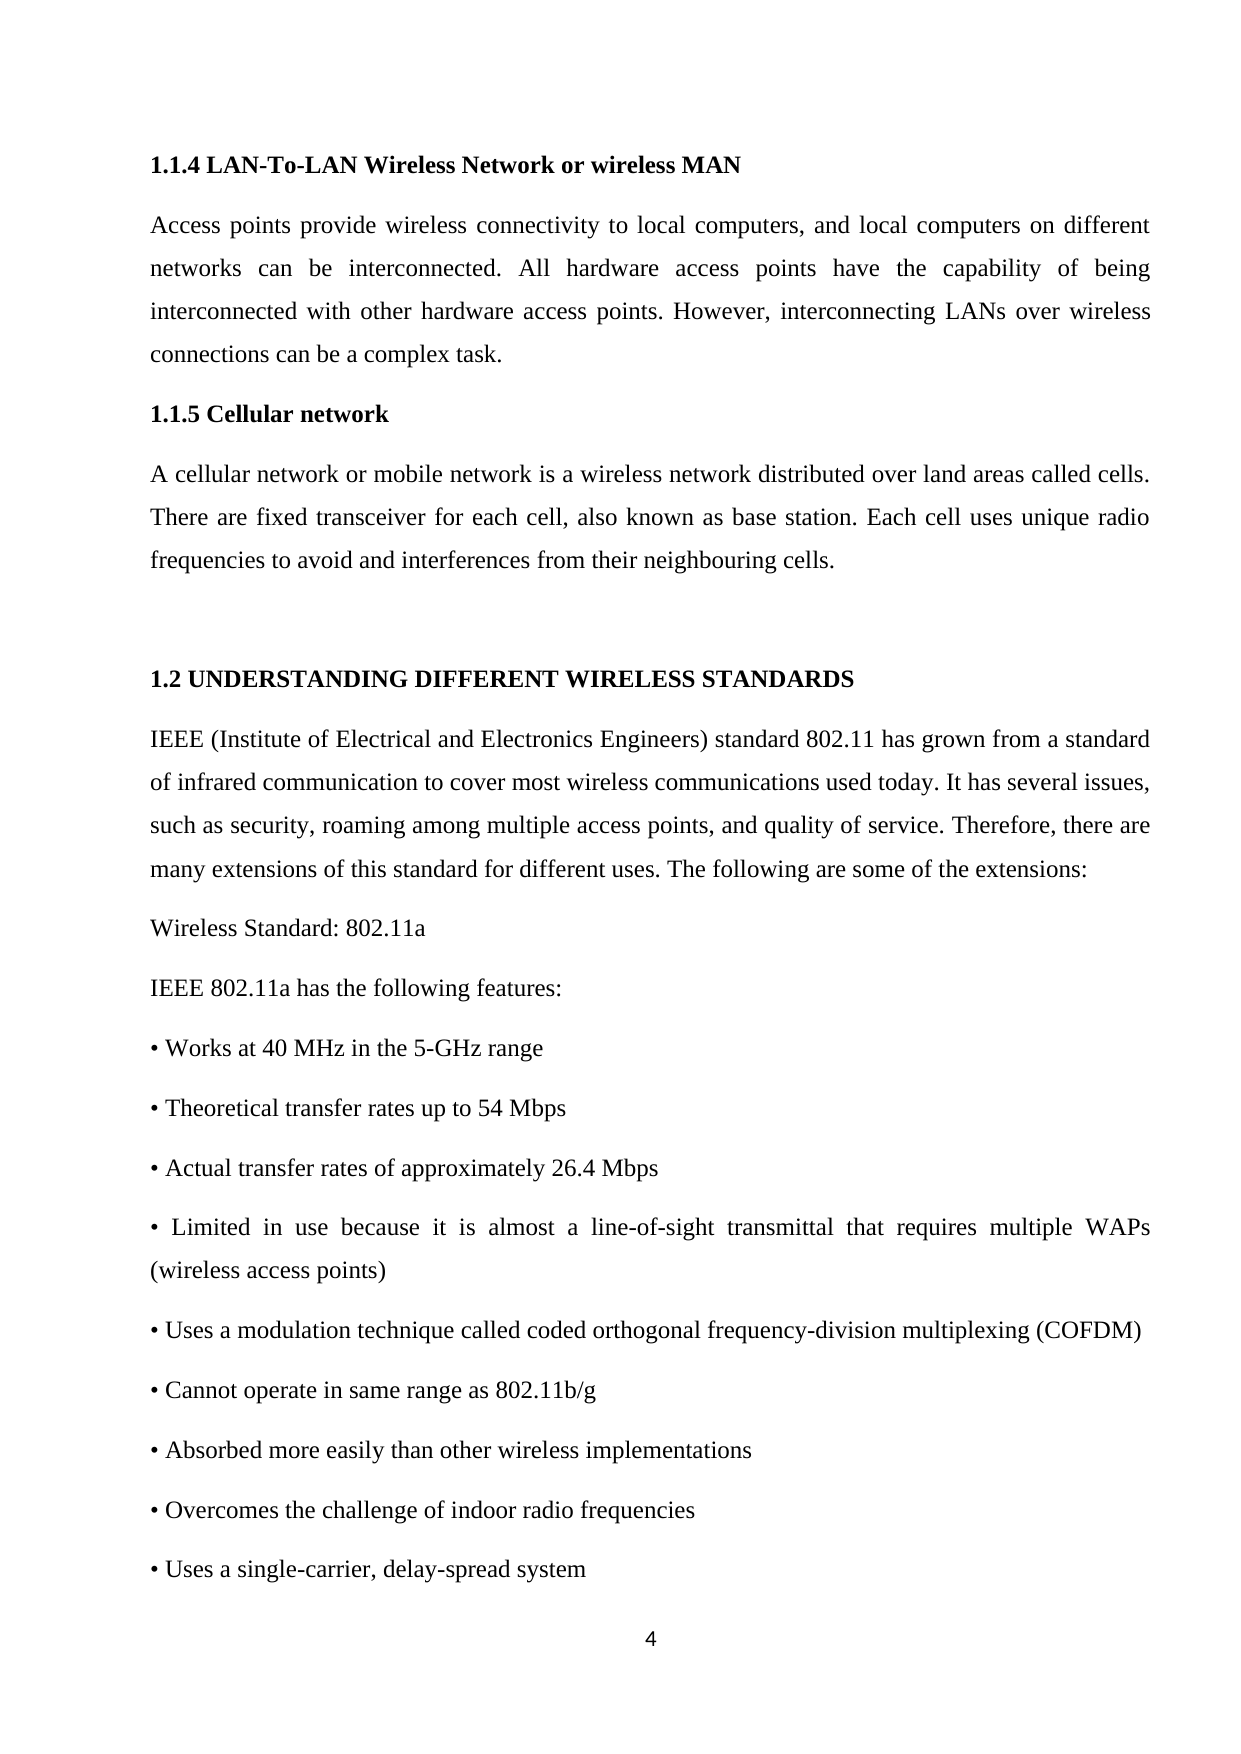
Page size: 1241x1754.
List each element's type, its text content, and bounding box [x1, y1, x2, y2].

text • Absorbed more easily than other wireless implementations [150, 1435, 1152, 1464]
text • Theoretical transfer rates up to 54 Mbps [150, 1093, 1152, 1122]
text • Limited in use because it is almost a line-of-sight transmittal that requires multiple WAPs (wireless access points) [150, 1212, 1152, 1284]
text 1.2 Understanding different wireless standards [150, 664, 1152, 693]
text A cellular network or mobile network is a wireless network distributed over land areas called cells. There are fixed transceiver for each cell, also known as base station. Each cell uses unique radio frequencies to avoid and interferences from their neighbouring cells. [150, 459, 1152, 574]
text • Actual transfer rates of approximately 26.4 Mbps [150, 1153, 1152, 1181]
text 1.1.5 Cellular network [150, 399, 1152, 428]
text Wireless Standard: 802.11a [150, 913, 1152, 942]
text • Cannot operate in same range as 802.11b/g [150, 1375, 1152, 1404]
text • Works at 40 MHz in the 5-GHz range [150, 1033, 1152, 1062]
text • Uses a modulation technique called coded orthogonal frequency-division multiplexing (COFDM) [150, 1315, 1152, 1344]
text • Uses a single-carrier, delay-spread system [150, 1554, 1152, 1583]
text 1.1.4 LAN-To-LAN Wireless Network or wireless MAN [150, 150, 1152, 179]
text IEEE 802.11a has the following features: [150, 973, 1152, 1002]
text • Overcomes the challenge of indoor radio frequencies [150, 1495, 1152, 1523]
text IEEE (Institute of Electrical and Electronics Engineers) standard 802.11 has grown from a standard of infrared communication to cover most wireless communications used today. It has several issues, such as security, roaming among multiple access points, and quality of service. Therefore, there are many extensions of this standard for different uses. The following are some of the extensions: [150, 724, 1152, 882]
text Access points provide wireless connectivity to local computers, and local computers on different networks can be interconnected. All hardware access points have the capability of being interconnected with other hardware access points. However, interconnecting LANs over wireless connections can be a complex task. [150, 210, 1152, 368]
